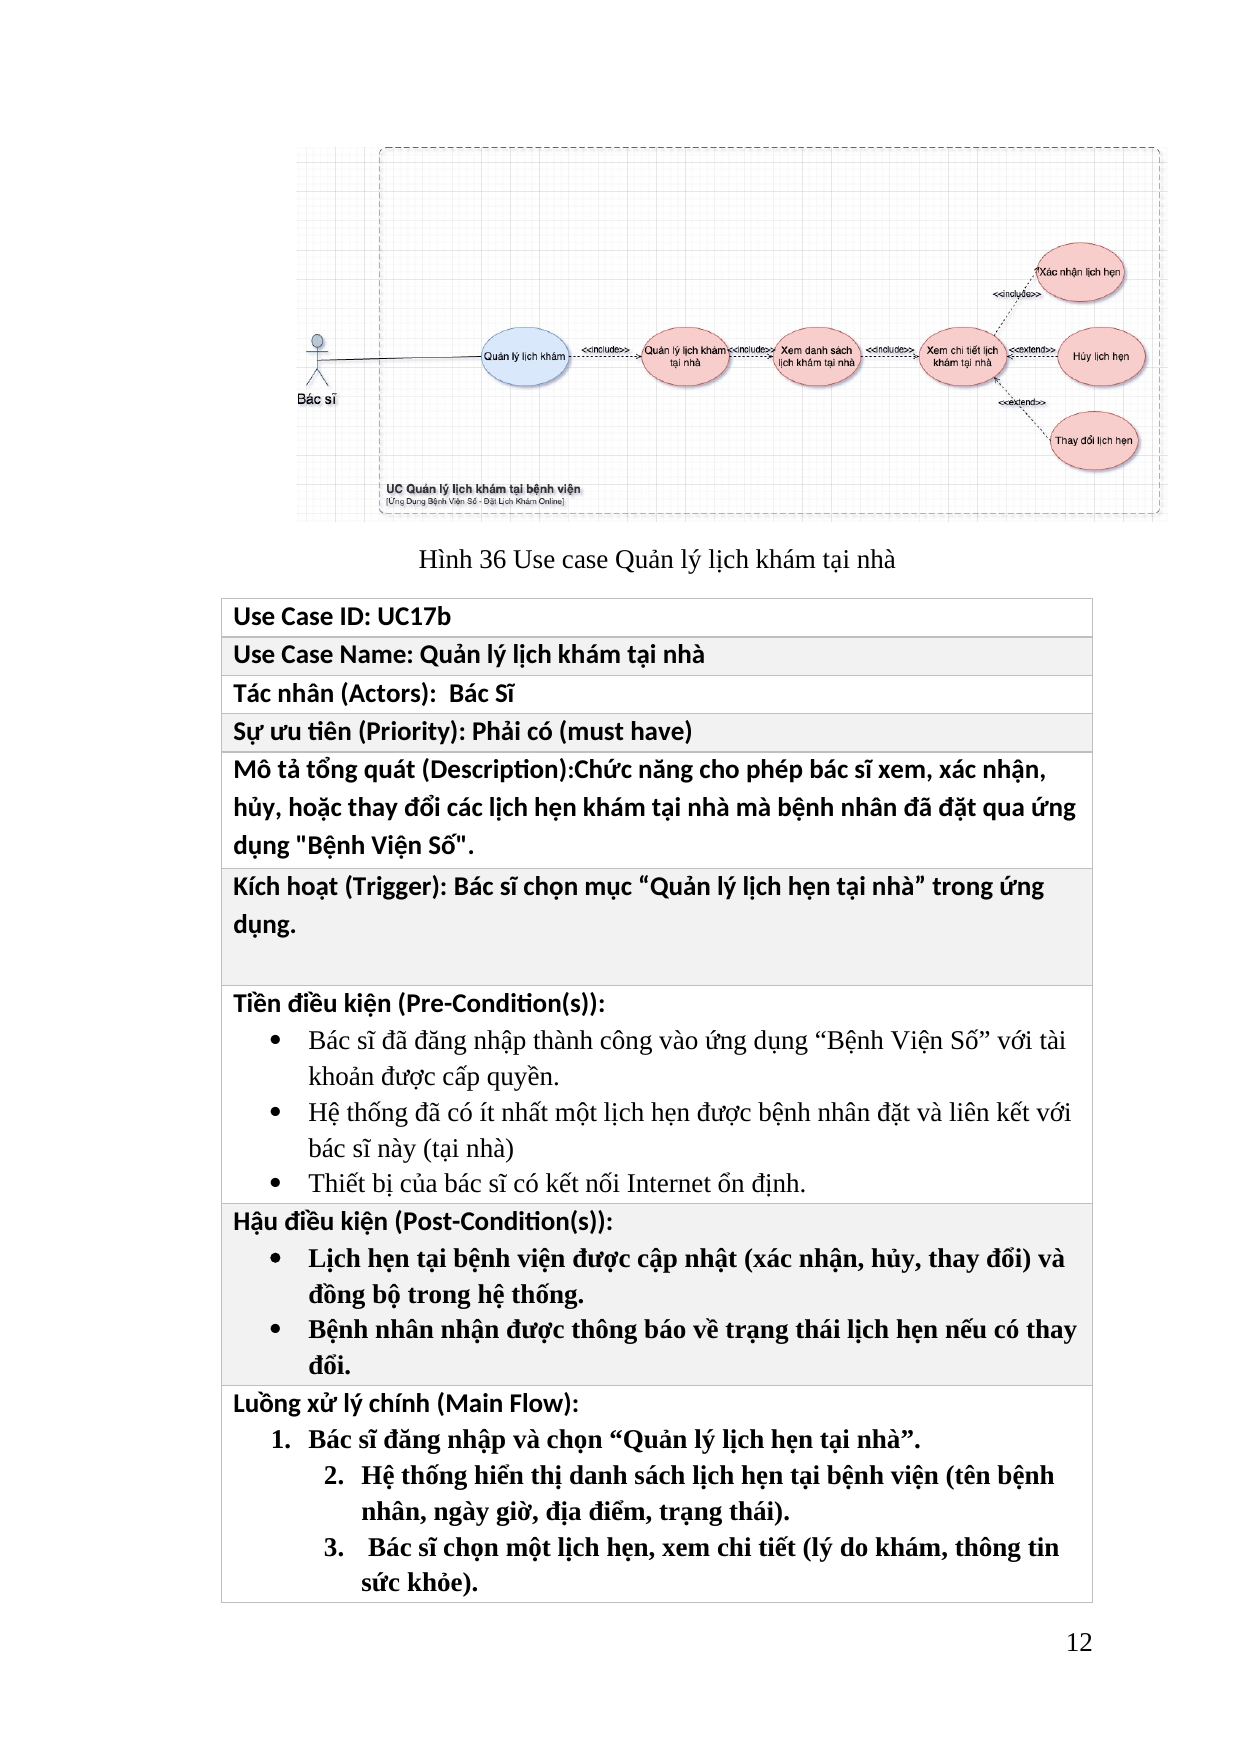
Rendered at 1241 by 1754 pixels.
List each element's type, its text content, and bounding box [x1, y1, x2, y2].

picture [296, 147, 1168, 522]
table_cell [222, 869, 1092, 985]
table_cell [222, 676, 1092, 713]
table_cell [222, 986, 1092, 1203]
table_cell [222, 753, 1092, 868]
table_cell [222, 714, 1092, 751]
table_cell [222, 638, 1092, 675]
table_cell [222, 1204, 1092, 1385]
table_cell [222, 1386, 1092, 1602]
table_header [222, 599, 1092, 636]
